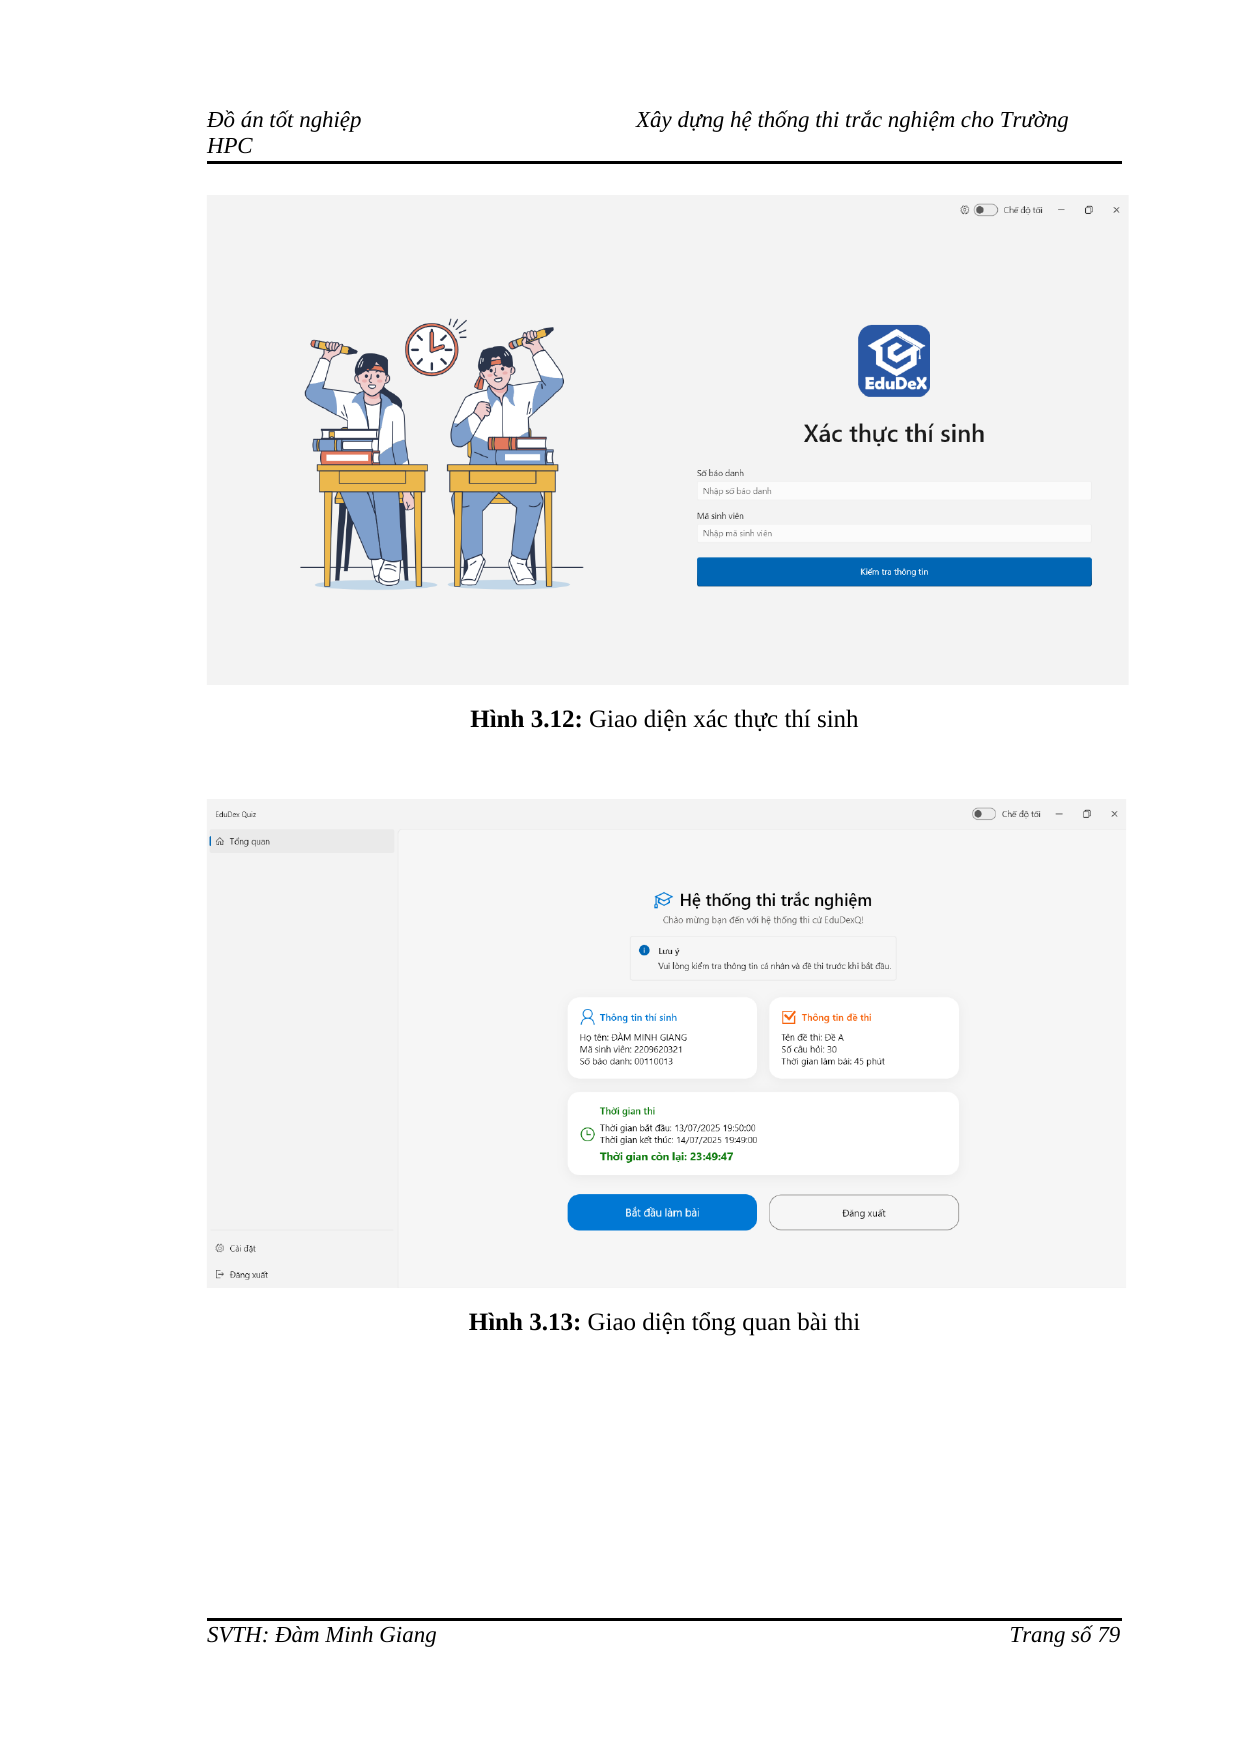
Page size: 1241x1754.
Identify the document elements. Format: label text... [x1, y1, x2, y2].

text Hình 3.13: Giao diện tổng quan bài thi [207, 1307, 1122, 1336]
picture [206, 195, 1129, 685]
picture [206, 799, 1127, 1288]
text Hình 3.12: Giao diện xác thực thí sinh [207, 704, 1122, 733]
